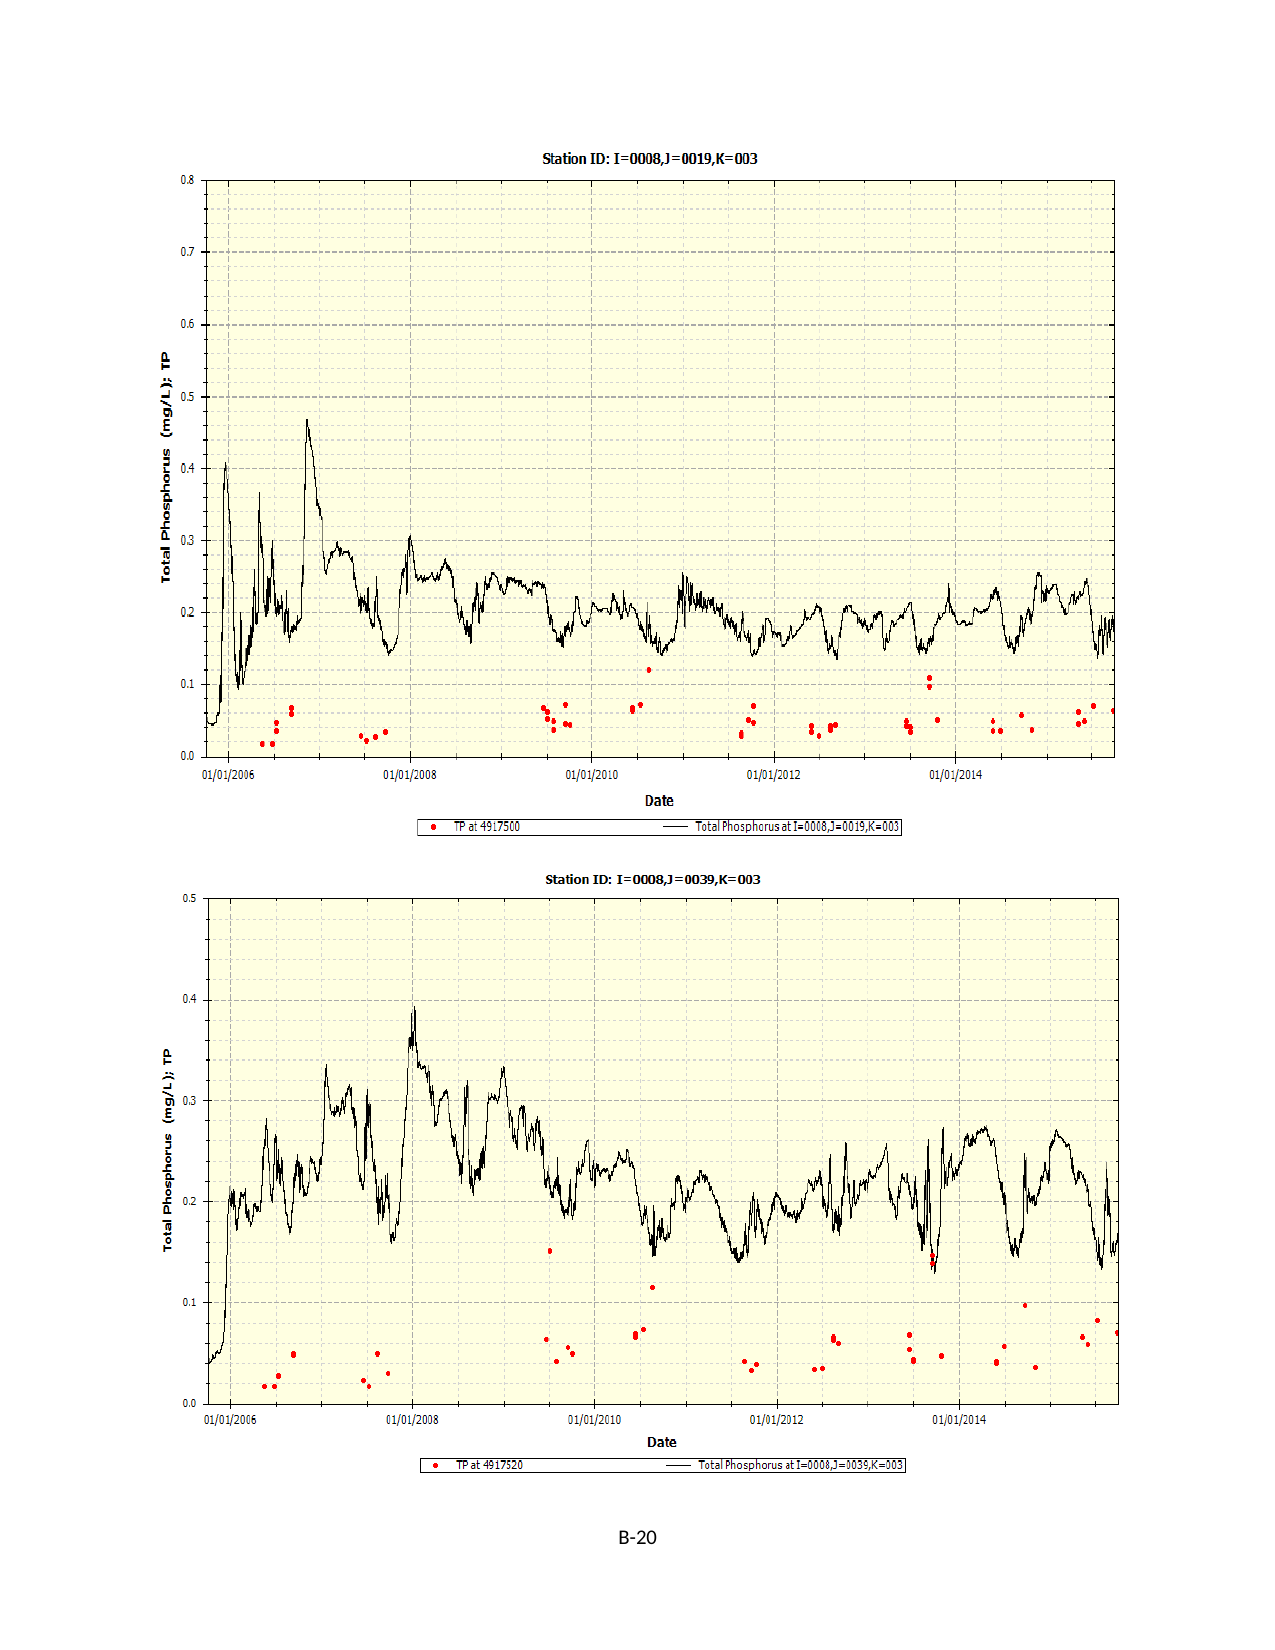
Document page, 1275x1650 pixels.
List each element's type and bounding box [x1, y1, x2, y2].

picture [150, 871, 1125, 1483]
picture [150, 150, 1125, 847]
